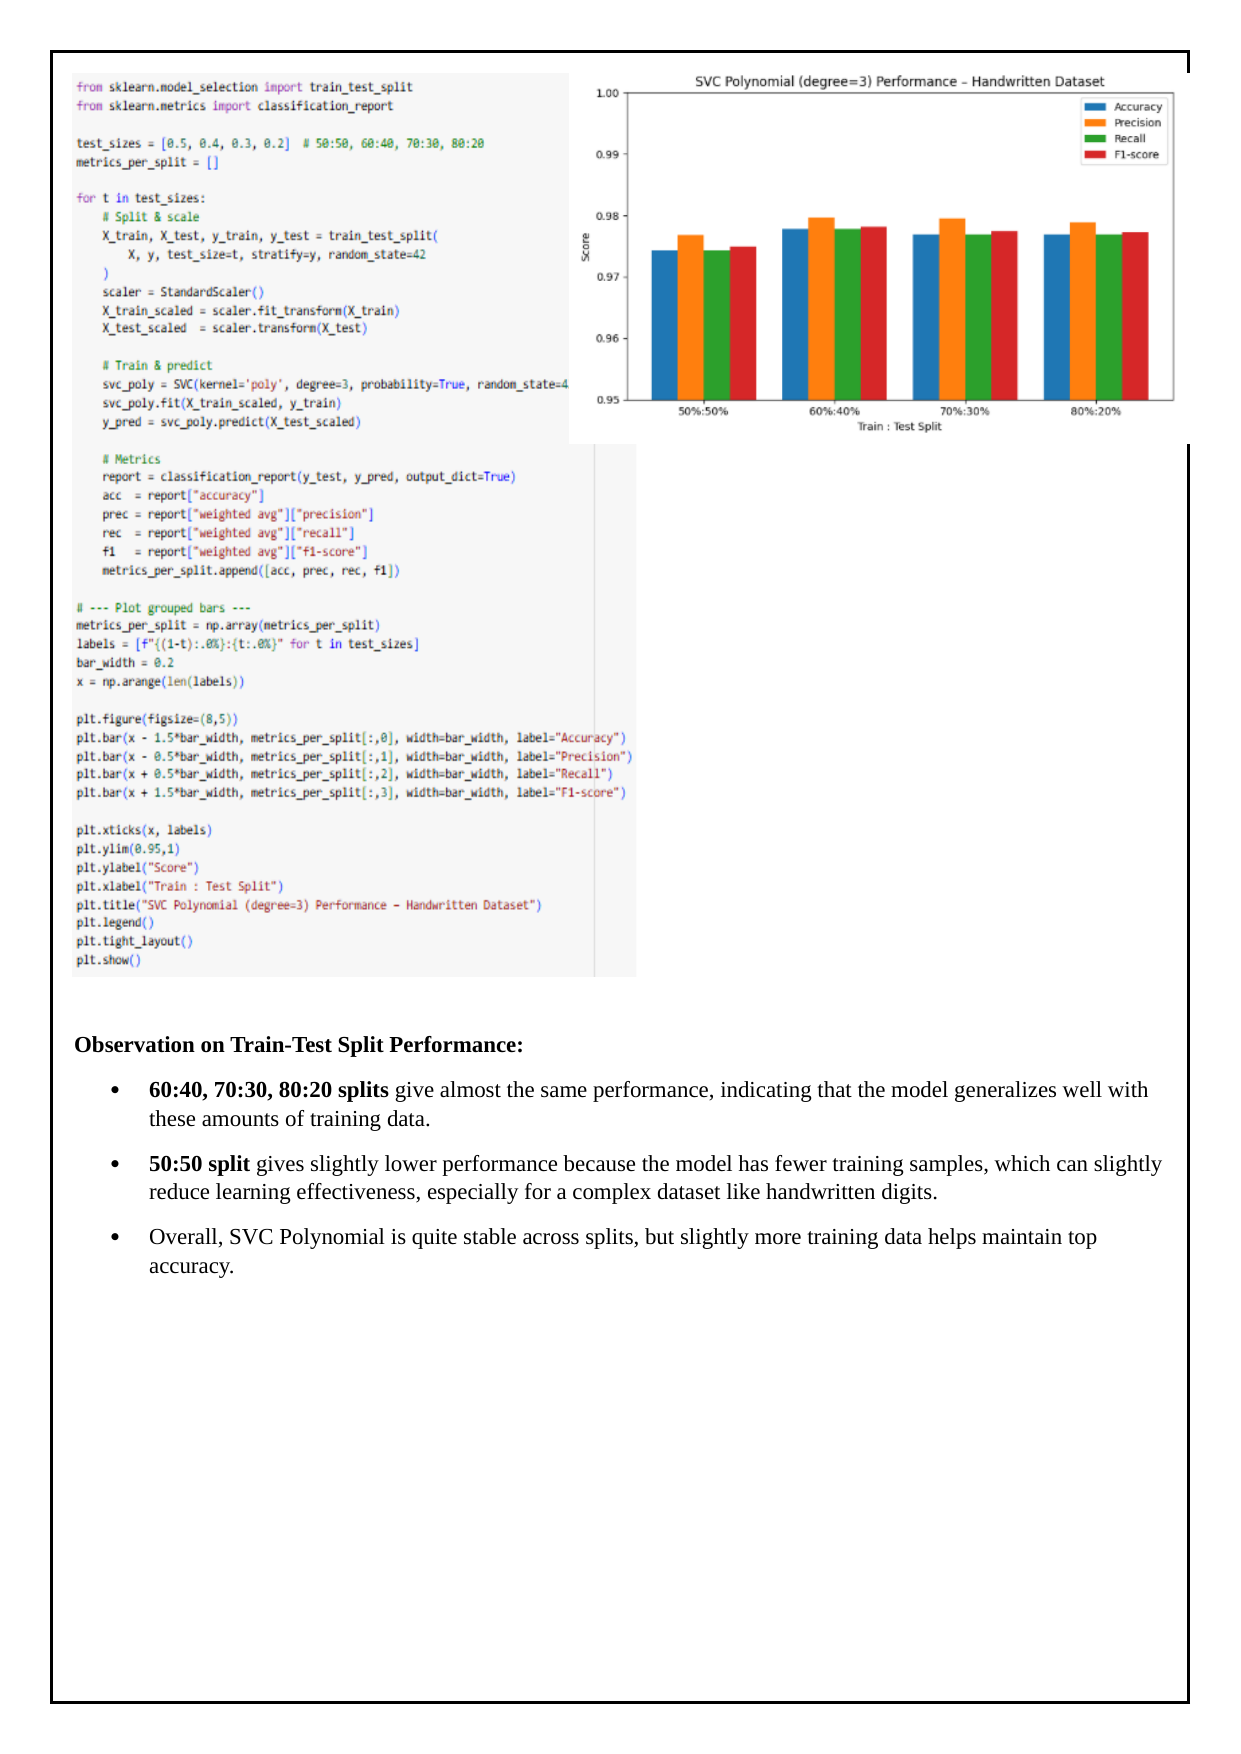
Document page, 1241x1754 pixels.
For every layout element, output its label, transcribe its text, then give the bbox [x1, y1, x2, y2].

list 60:40, 70:30, 80:20 splits give almost the same performance, indicating that the model generalizes well with these amounts of training data. [111, 1076, 1167, 1131]
picture [70, 73, 1205, 974]
list Overall, SVC Polynomial is quite stable across splits, but slightly more training data helps maintain top accuracy. [111, 1223, 1167, 1278]
text Observation on Train-Test Split Performance: [74, 1031, 1167, 1058]
list 50:50 split gives slightly lower performance because the model has fewer training samples, which can slightly reduce learning effectiveness, especially for a complex dataset like handwritten digits. [111, 1150, 1167, 1205]
